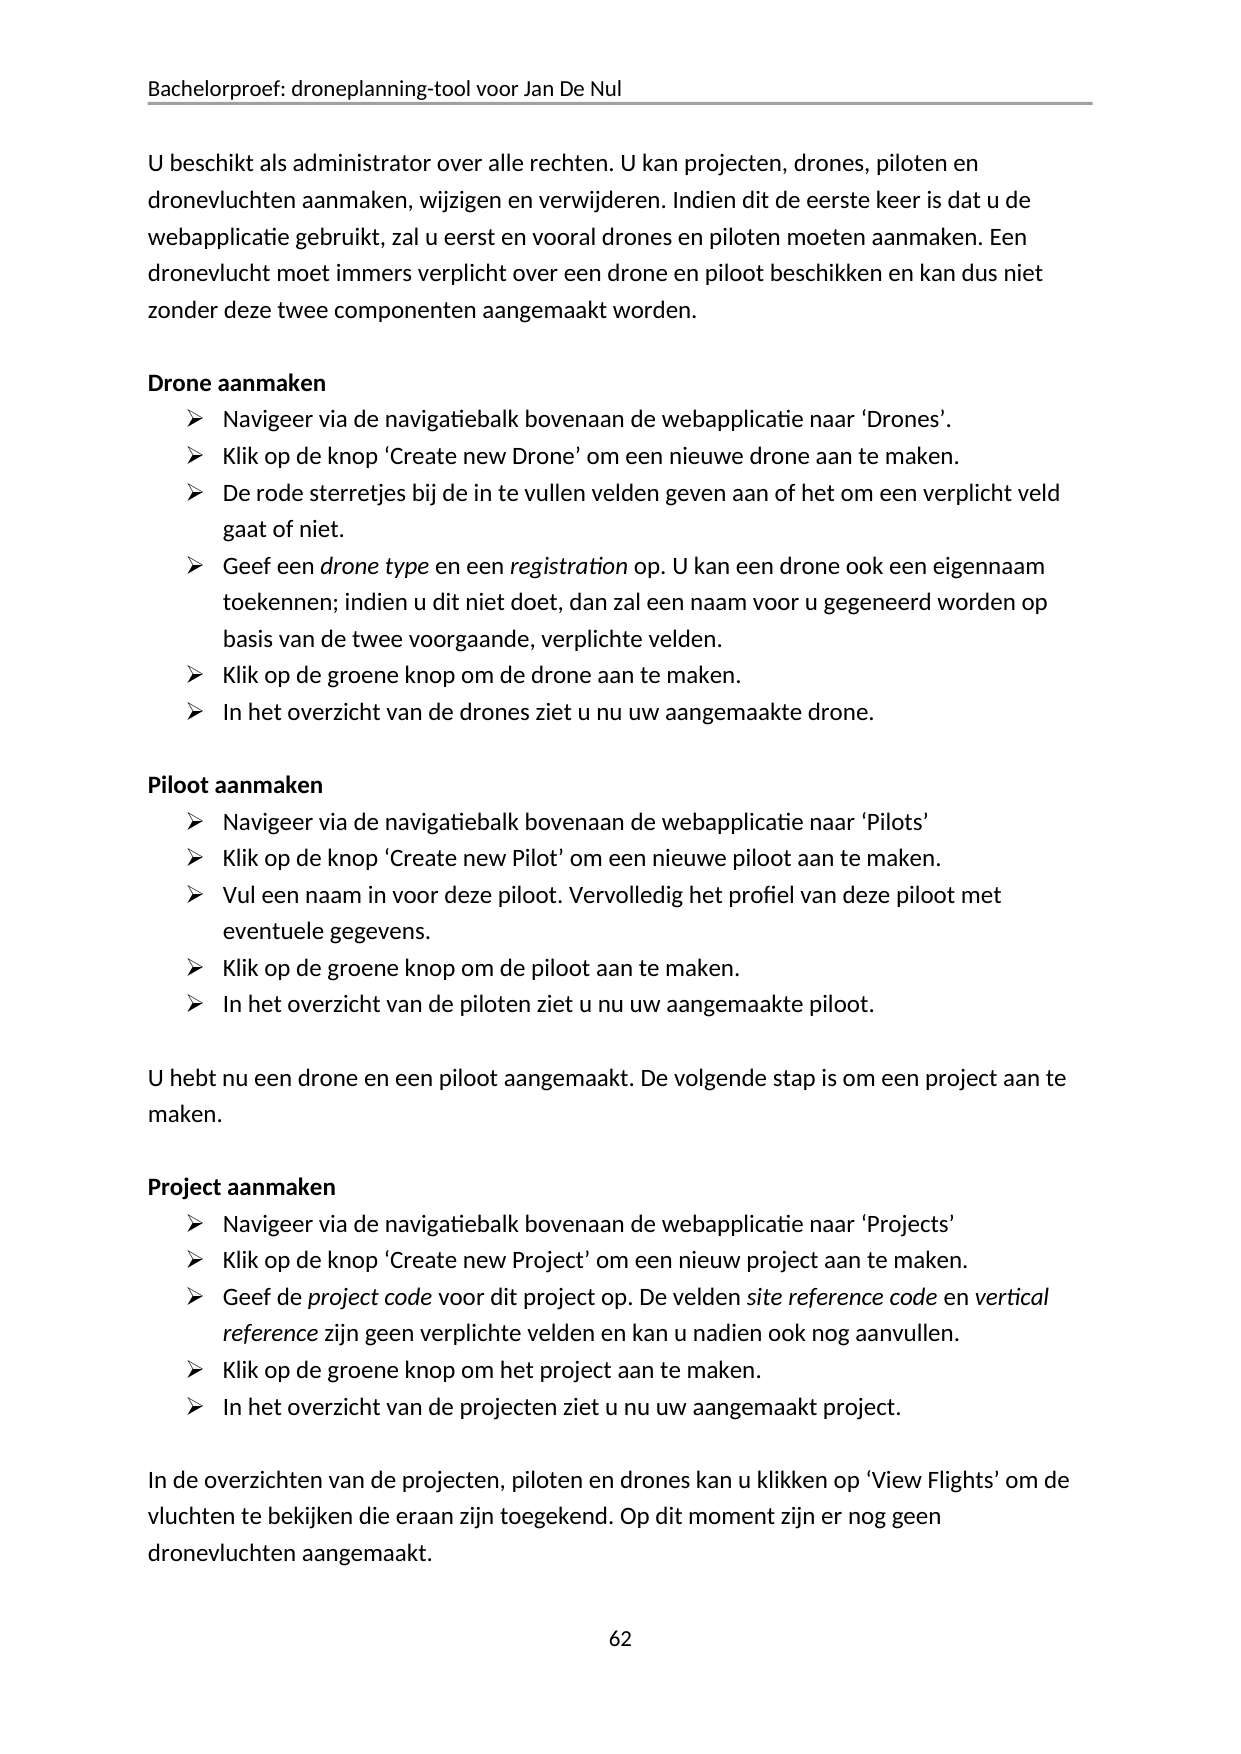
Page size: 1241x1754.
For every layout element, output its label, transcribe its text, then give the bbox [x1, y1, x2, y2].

list Klik op de groene knop om de piloot aan te maken. [185, 952, 1093, 982]
list Navigeer via de navigatiebalk bovenaan de webapplicatie naar ‘Projects’ [185, 1208, 1093, 1238]
list In het overzicht van de piloten ziet u nu uw aangemaakte piloot. [185, 988, 1093, 1019]
text Project aanmaken [148, 1171, 1093, 1202]
list De rode sterretjes bij de in te vullen velden geven aan of het om een verplicht veld gaat of niet. [185, 477, 1093, 544]
list Vul een naam in voor deze piloot. Vervolledig het profiel van deze piloot met eventuele gegevens. [185, 879, 1093, 946]
list Geef een drone type en een registration op. U kan een drone ook een eigennaam toekennen; indien u dit niet doet, dan zal een naam voor u gegeneerd worden op basis van de twee voorgaande, verplichte velden. [185, 550, 1093, 653]
list Klik op de groene knop om de drone aan te maken. [185, 659, 1093, 690]
list Geef de project code voor dit project op. De velden site reference code en vertical reference zijn geen verplichte velden en kan u nadien ook nog aanvullen. [185, 1281, 1093, 1348]
list Navigeer via de navigatiebalk bovenaan de webapplicatie naar ‘Drones’. [185, 403, 1093, 434]
list Klik op de knop ‘Create new Project’ om een nieuw project aan te maken. [185, 1244, 1093, 1275]
list In het overzicht van de drones ziet u nu uw aangemaakte drone. [185, 696, 1093, 727]
text Piloot aanmaken [148, 769, 1093, 800]
text In de overzichten van de projecten, piloten en drones kan u klikken op ‘View Flights’ om de vluchten te bekijken die eraan zijn toegekend. Op dit moment zijn er nog geen dronevluchten aangemaakt. [148, 1464, 1093, 1567]
list Klik op de knop ‘Create new Pilot’ om een nieuwe piloot aan te maken. [185, 842, 1093, 873]
list Navigeer via de navigatiebalk bovenaan de webapplicatie naar ‘Pilots’ [185, 806, 1093, 836]
text Drone aanmaken [148, 367, 1093, 397]
text U hebt nu een drone en een piloot aangemaakt. De volgende stap is om een project aan te maken. [148, 1062, 1093, 1129]
list In het overzicht van de projecten ziet u nu uw aangemaakt project. [185, 1391, 1093, 1421]
text U beschikt als administrator over alle rechten. U kan projecten, drones, piloten en dronevluchten aanmaken, wijzigen en verwijderen. Indien dit de eerste keer is dat u de webapplicatie gebruikt, zal u eerst en vooral drones en piloten moeten aanmaken. Een dronevlucht moet immers verplicht over een drone en piloot beschikken en kan dus niet zonder deze twee componenten aangemaakt worden. [148, 148, 1093, 324]
list Klik op de groene knop om het project aan te maken. [185, 1354, 1093, 1385]
list Klik op de knop ‘Create new Drone’ om een nieuwe drone aan te maken. [185, 440, 1093, 471]
